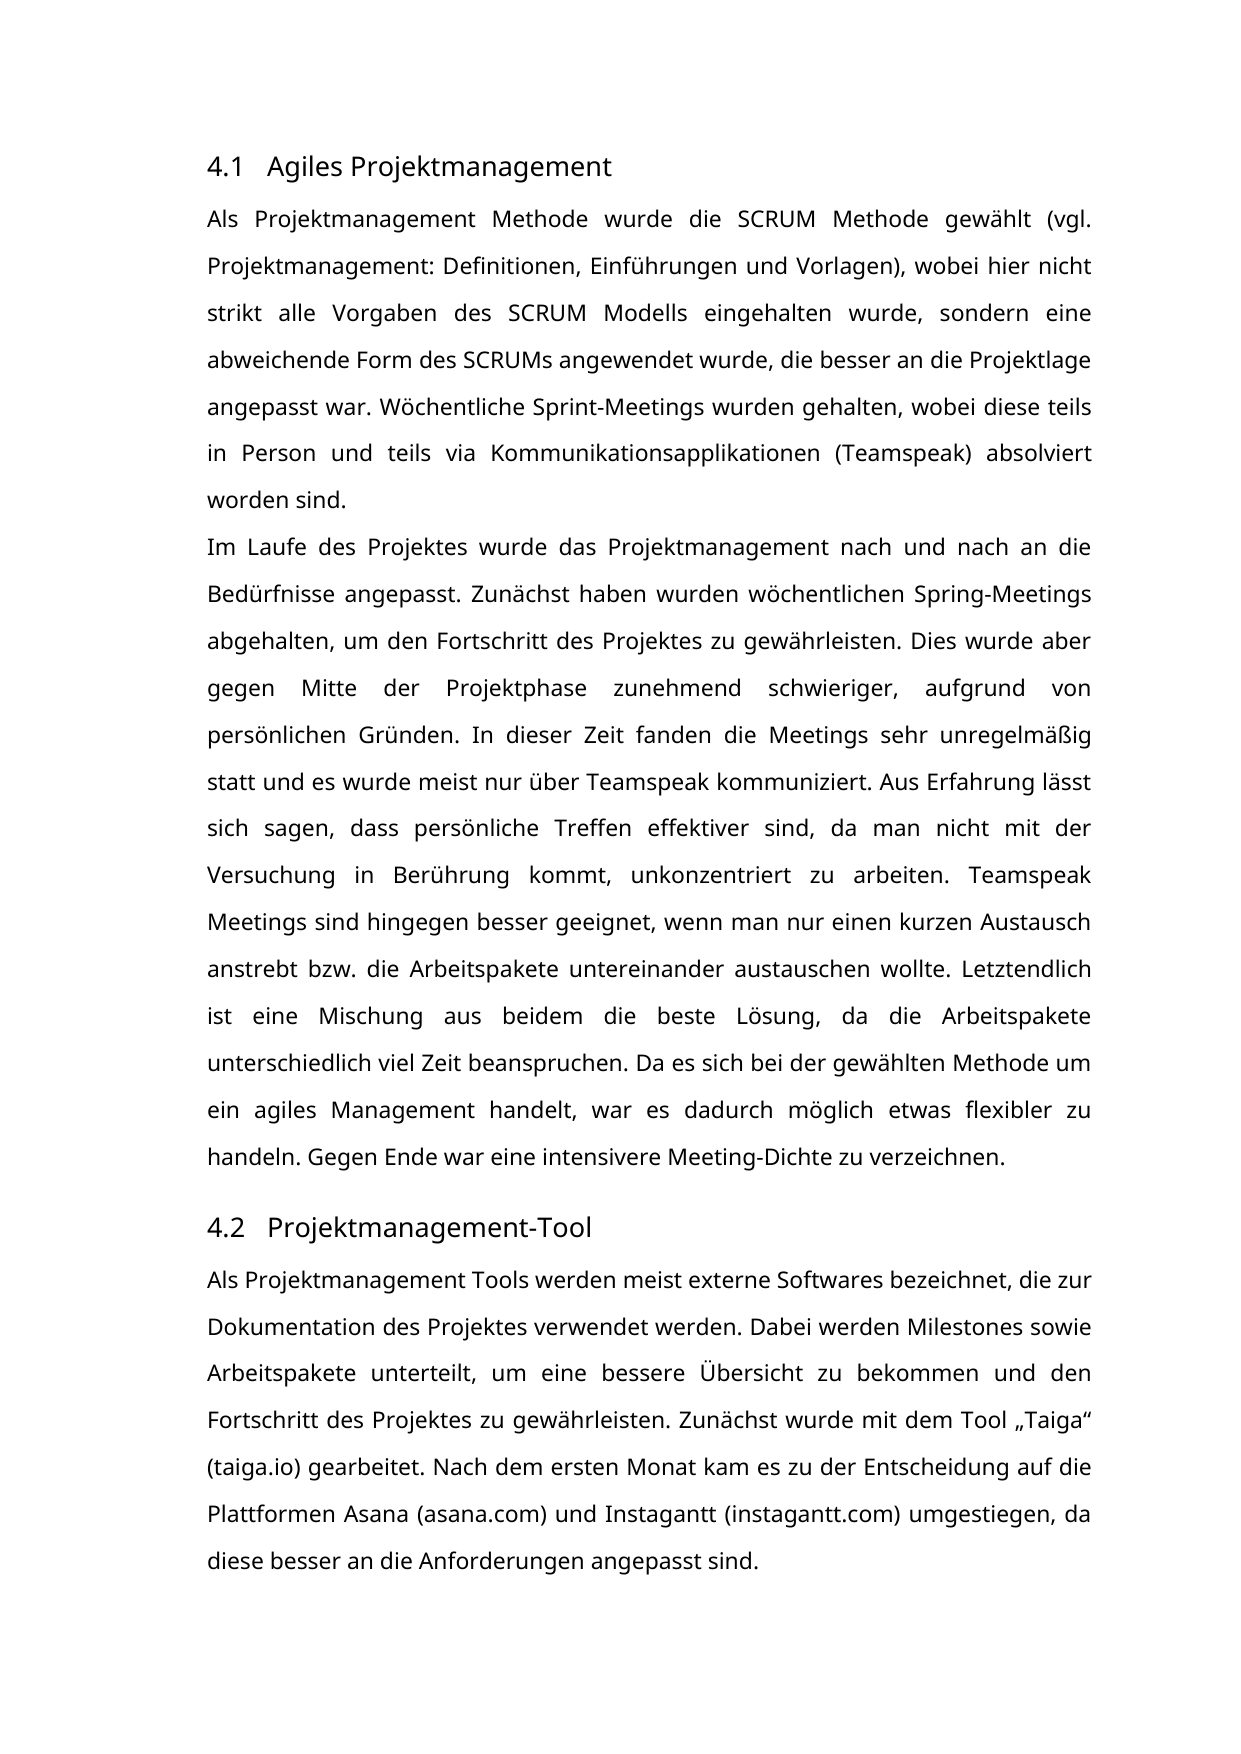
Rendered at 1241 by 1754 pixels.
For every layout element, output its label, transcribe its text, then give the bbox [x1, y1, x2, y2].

text Als Projektmanagement Methode wurde die SCRUM Methode gewählt (vgl. Projektmanagement: Definitionen, Einführungen und Vorlagen), wobei hier nicht strikt alle Vorgaben des SCRUM Modells eingehalten wurde, sondern eine abweichende Form des SCRUMs angewendet wurde, die besser an die Projektlage angepasst war. Wöchentliche Sprint-Meetings wurden gehalten, wobei diese teils in Person und teils via Kommunikationsapplikationen (Teamspeak) absolviert worden sind. [207, 203, 1092, 516]
text Im Laufe des Projektes wurde das Projektmanagement nach und nach an die Bedürfnisse angepasst. Zunächst haben wurden wöchentlichen Spring-Meetings abgehalten, um den Fortschritt des Projektes zu gewährleisten. Dies wurde aber gegen Mitte der Projektphase zunehmend schwieriger, aufgrund von persönlichen Gründen. In dieser Zeit fanden die Meetings sehr unregelmäßig statt und es wurde meist nur über Teamspeak kommuniziert. Aus Erfahrung lässt sich sagen, dass persönliche Treffen effektiver sind, da man nicht mit der Versuchung in Berührung kommt, unkonzentriert zu arbeiten. Teamspeak Meetings sind hingegen besser geeignet, wenn man nur einen kurzen Austausch anstrebt bzw. die Arbeitspakete untereinander austauschen wollte. Letztendlich ist eine Mischung aus beidem die beste Lösung, da die Arbeitspakete unterschiedlich viel Zeit beanspruchen. Da es sich bei der gewählten Methode um ein agiles Management handelt, war es dadurch möglich etwas flexibler zu handeln. Gegen Ende war eine intensivere Meeting-Dichte zu verzeichnen. [207, 531, 1092, 1172]
subtitle Projektmanagement-Tool [207, 1208, 1092, 1245]
subtitle Agiles Projektmanagement [207, 148, 1092, 184]
text Als Projektmanagement Tools werden meist externe Softwares bezeichnet, die zur Dokumentation des Projektes verwendet werden. Dabei werden Milestones sowie Arbeitspakete unterteilt, um eine bessere Übersicht zu bekommen und den Fortschritt des Projektes zu gewährleisten. Zunächst wurde mit dem Tool „Taiga“ (taiga.io) gearbeitet. Nach dem ersten Monat kam es zu der Entscheidung auf die Plattformen Asana (asana.com) und Instagantt (instagantt.com) umgestiegen, da diese besser an die Anforderungen angepasst sind. [207, 1263, 1092, 1576]
